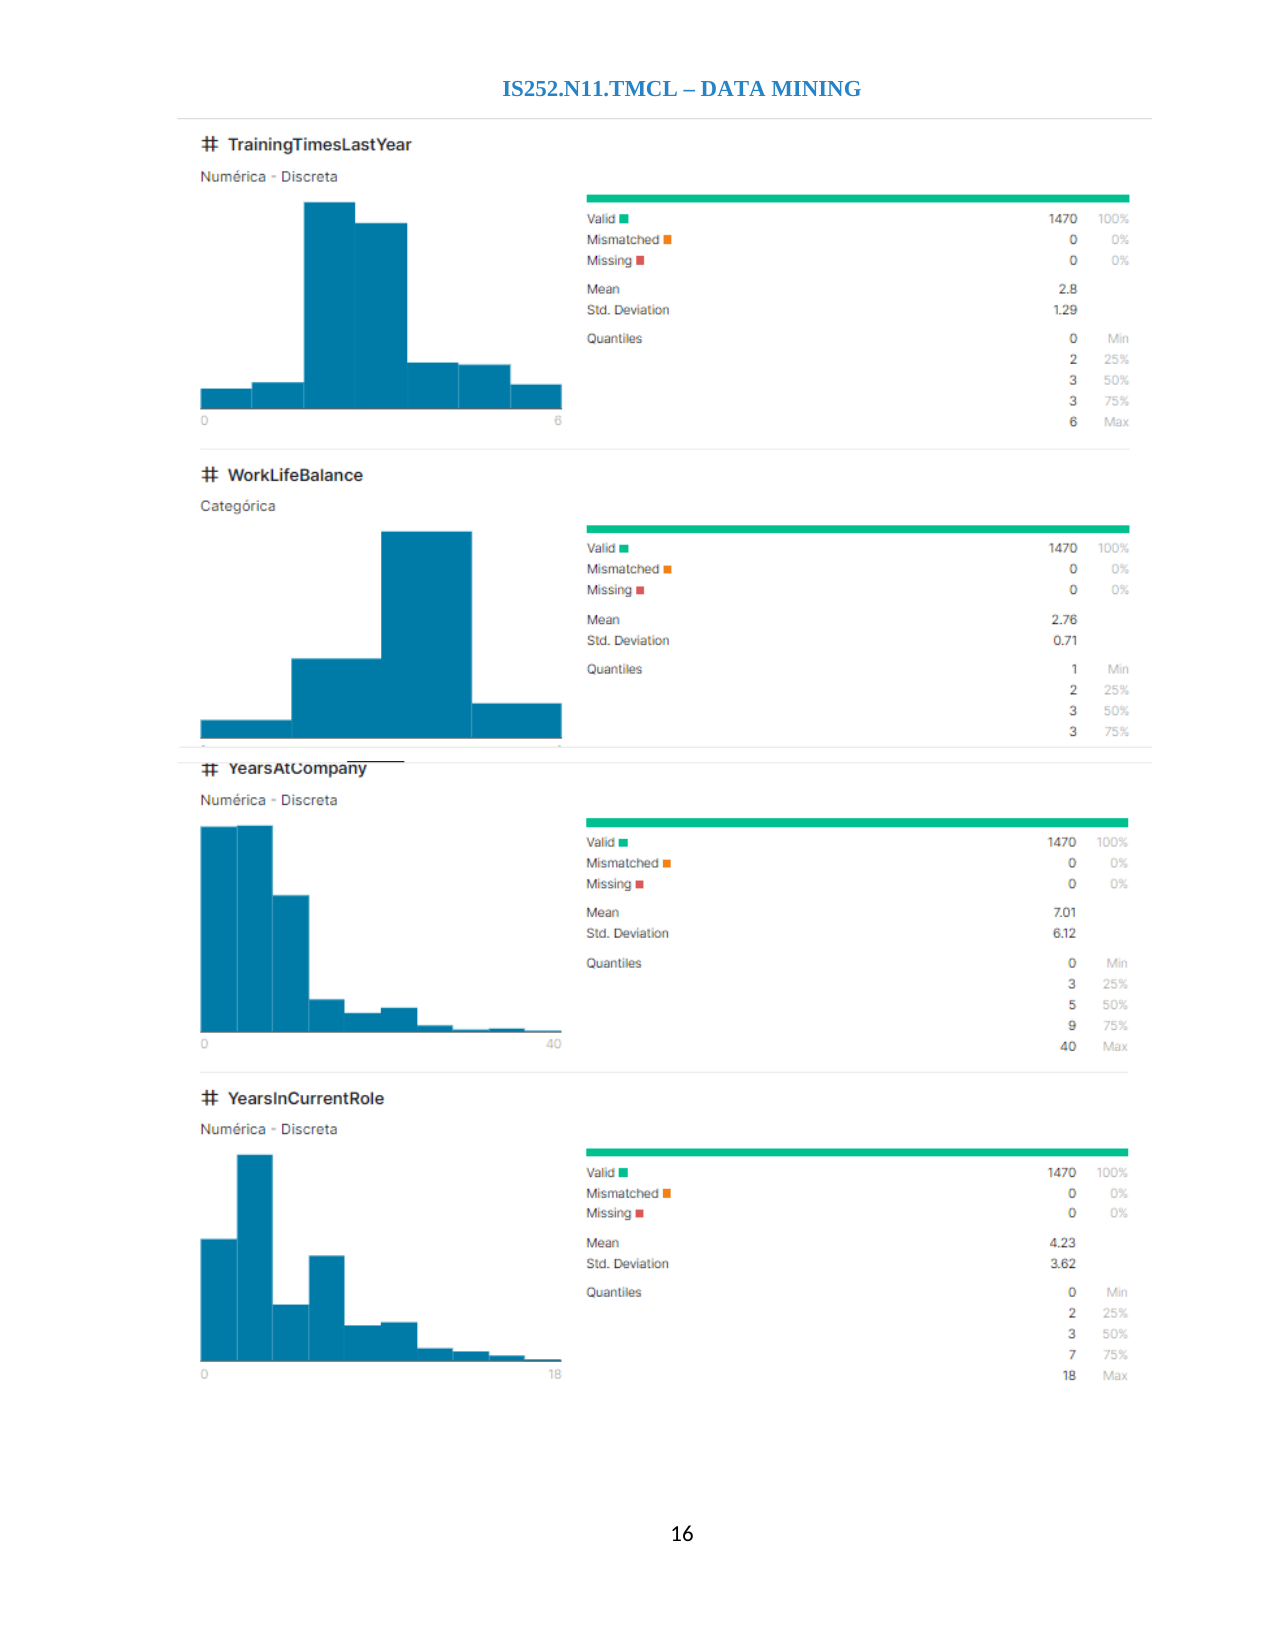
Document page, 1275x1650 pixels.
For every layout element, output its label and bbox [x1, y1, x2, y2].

picture [177, 118, 1153, 748]
picture [177, 761, 1153, 1401]
